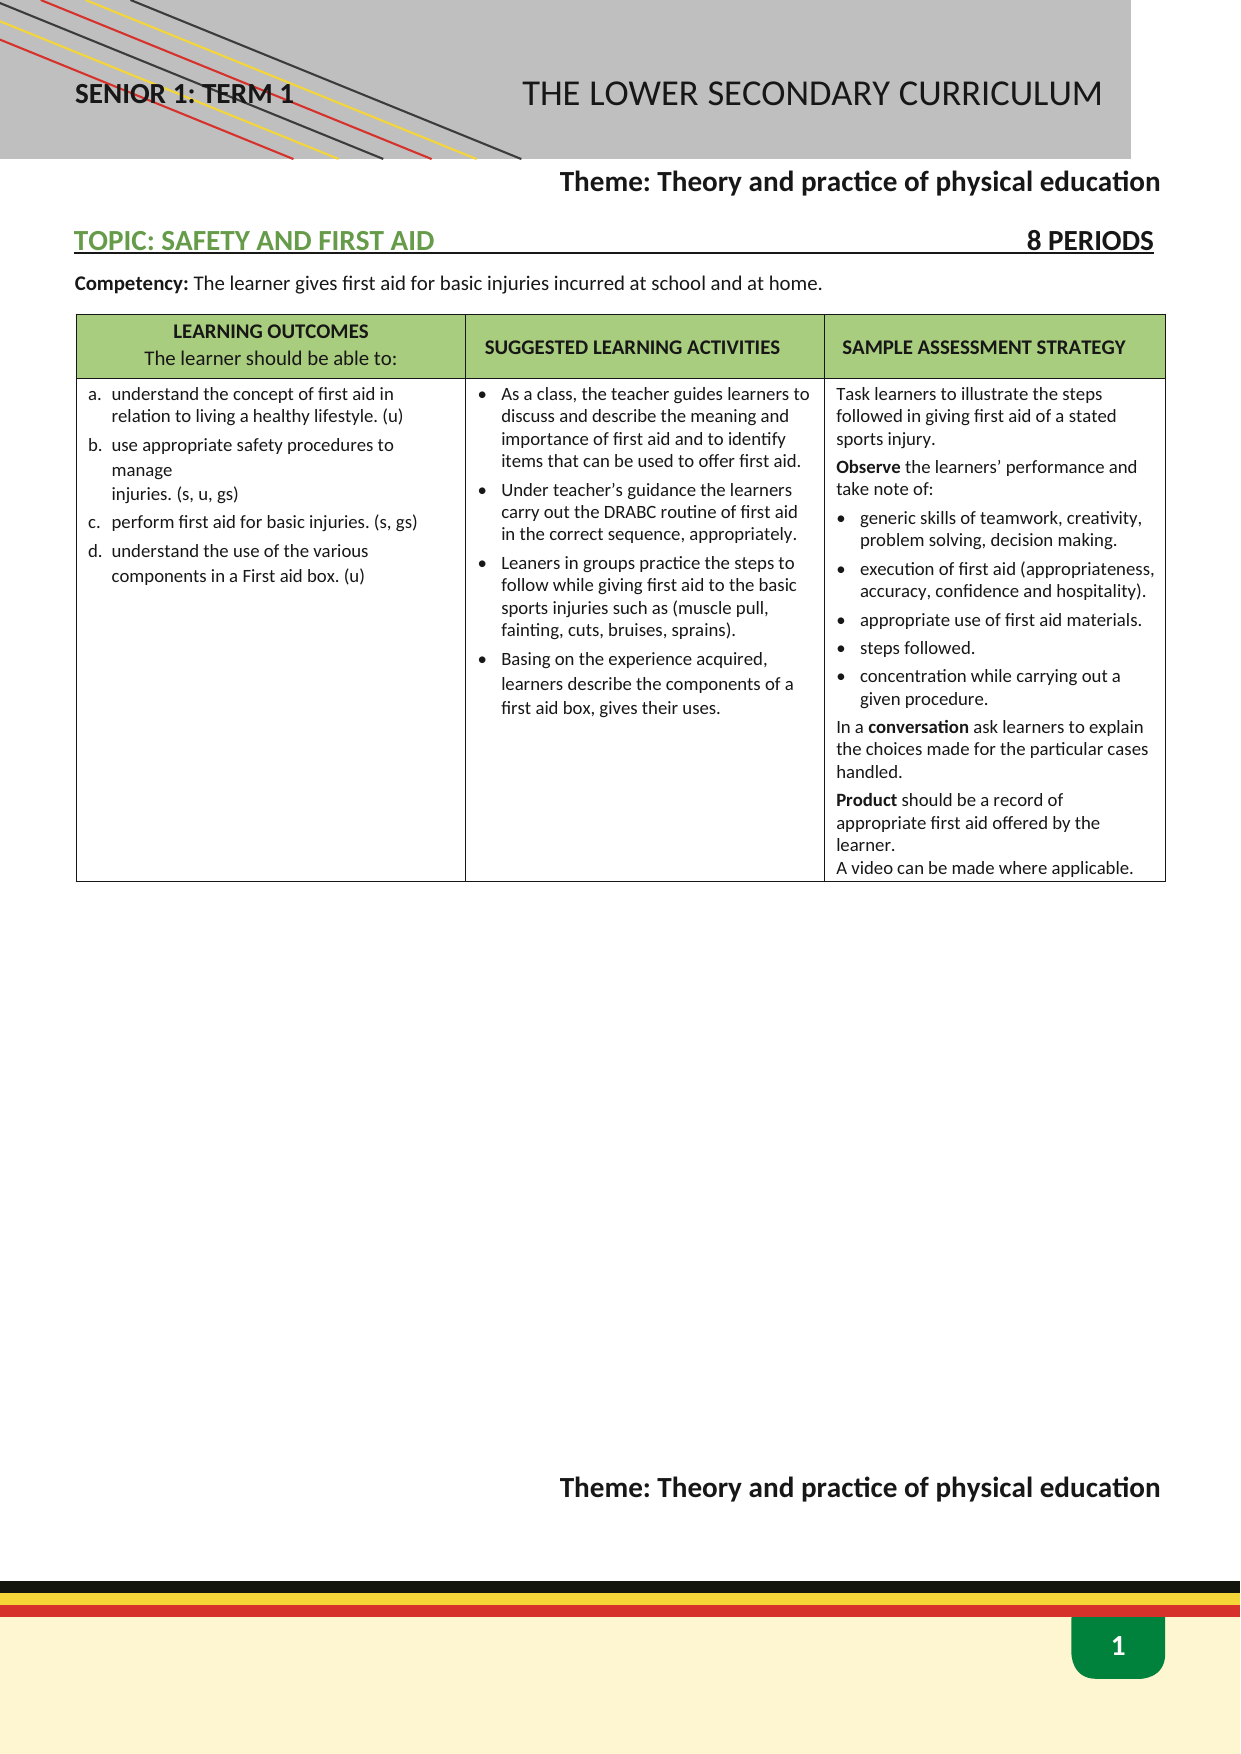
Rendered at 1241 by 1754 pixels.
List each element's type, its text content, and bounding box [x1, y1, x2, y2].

text Theme: Theory and practice of physical education [75, 1469, 1161, 1504]
table_header LEARNING OUTCOMES The learner should be able to: [77, 315, 465, 378]
subtitle TOPIC: SAFETY AND FIRST AID 8 PERIODS [74, 222, 1161, 257]
table_cell Task learners to illustrate the steps followed in giving first aid of a stated sports injury. Observe the learners’ performance and take note of: generic skills of teamwork, creativity, problem solving, decision making. execution of first aid (appropriateness, accuracy, confidence and hospitality). appropriate use of first aid materials. steps followed. concentration while carrying out a given procedure. In a conversation ask learners to explain the choices made for the particular cases handled. Product should be a record of appropriate first aid offered by the learner. A video can be made where applicable. [825, 379, 1165, 881]
table_cell As a class, the teacher guides learners to discuss and describe the meaning and importance of first aid and to identify items that can be used to offer first aid. Under teacher’s guidance the learners carry out the DRABC routine of first aid in the correct sequence, appropriately. Leaners in groups practice the steps to follow while giving first aid to the basic sports injuries such as (muscle pull, fainting, cuts, bruises, sprains). Basing on the experience acquired, learners describe the components of a first aid box, gives their uses. [466, 379, 824, 881]
text Competency: The learner gives first aid for basic injuries incurred at school and at home. [74, 270, 1159, 296]
table_cell understand the concept of first aid in relation to living a healthy lifestyle. (u) use appropriate safety procedures to manage injuries. (s, u, gs) perform first aid for basic injuries. (s, gs) understand the use of the various components in a First aid box. (u) [77, 379, 465, 881]
table_header SAMPLE ASSESSMENT STRATEGY [825, 315, 1165, 378]
table_header SUGGESTED LEARNING ACTIVITIES [466, 315, 824, 378]
text Theme: Theory and practice of physical education [75, 150, 1161, 199]
